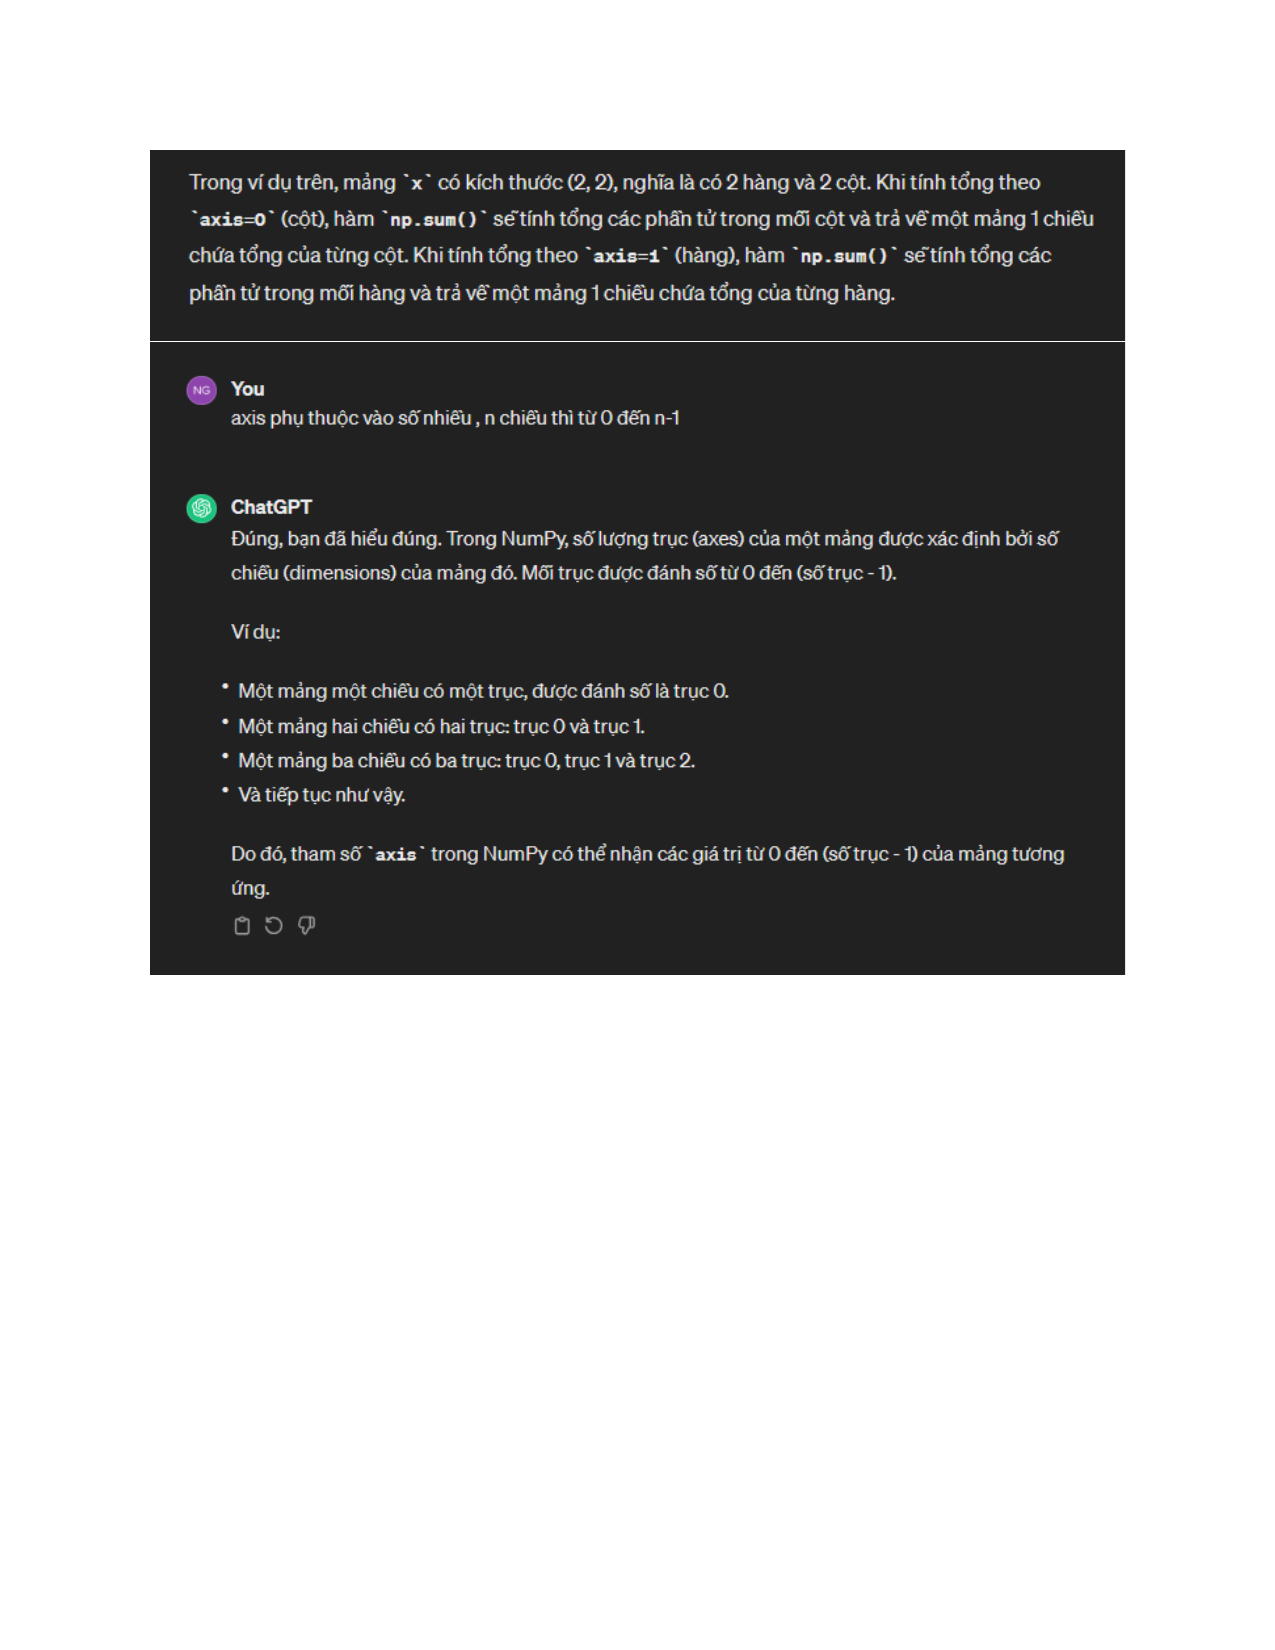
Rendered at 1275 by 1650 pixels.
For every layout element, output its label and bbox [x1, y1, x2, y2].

picture [150, 342, 1125, 975]
picture [150, 150, 1125, 341]
